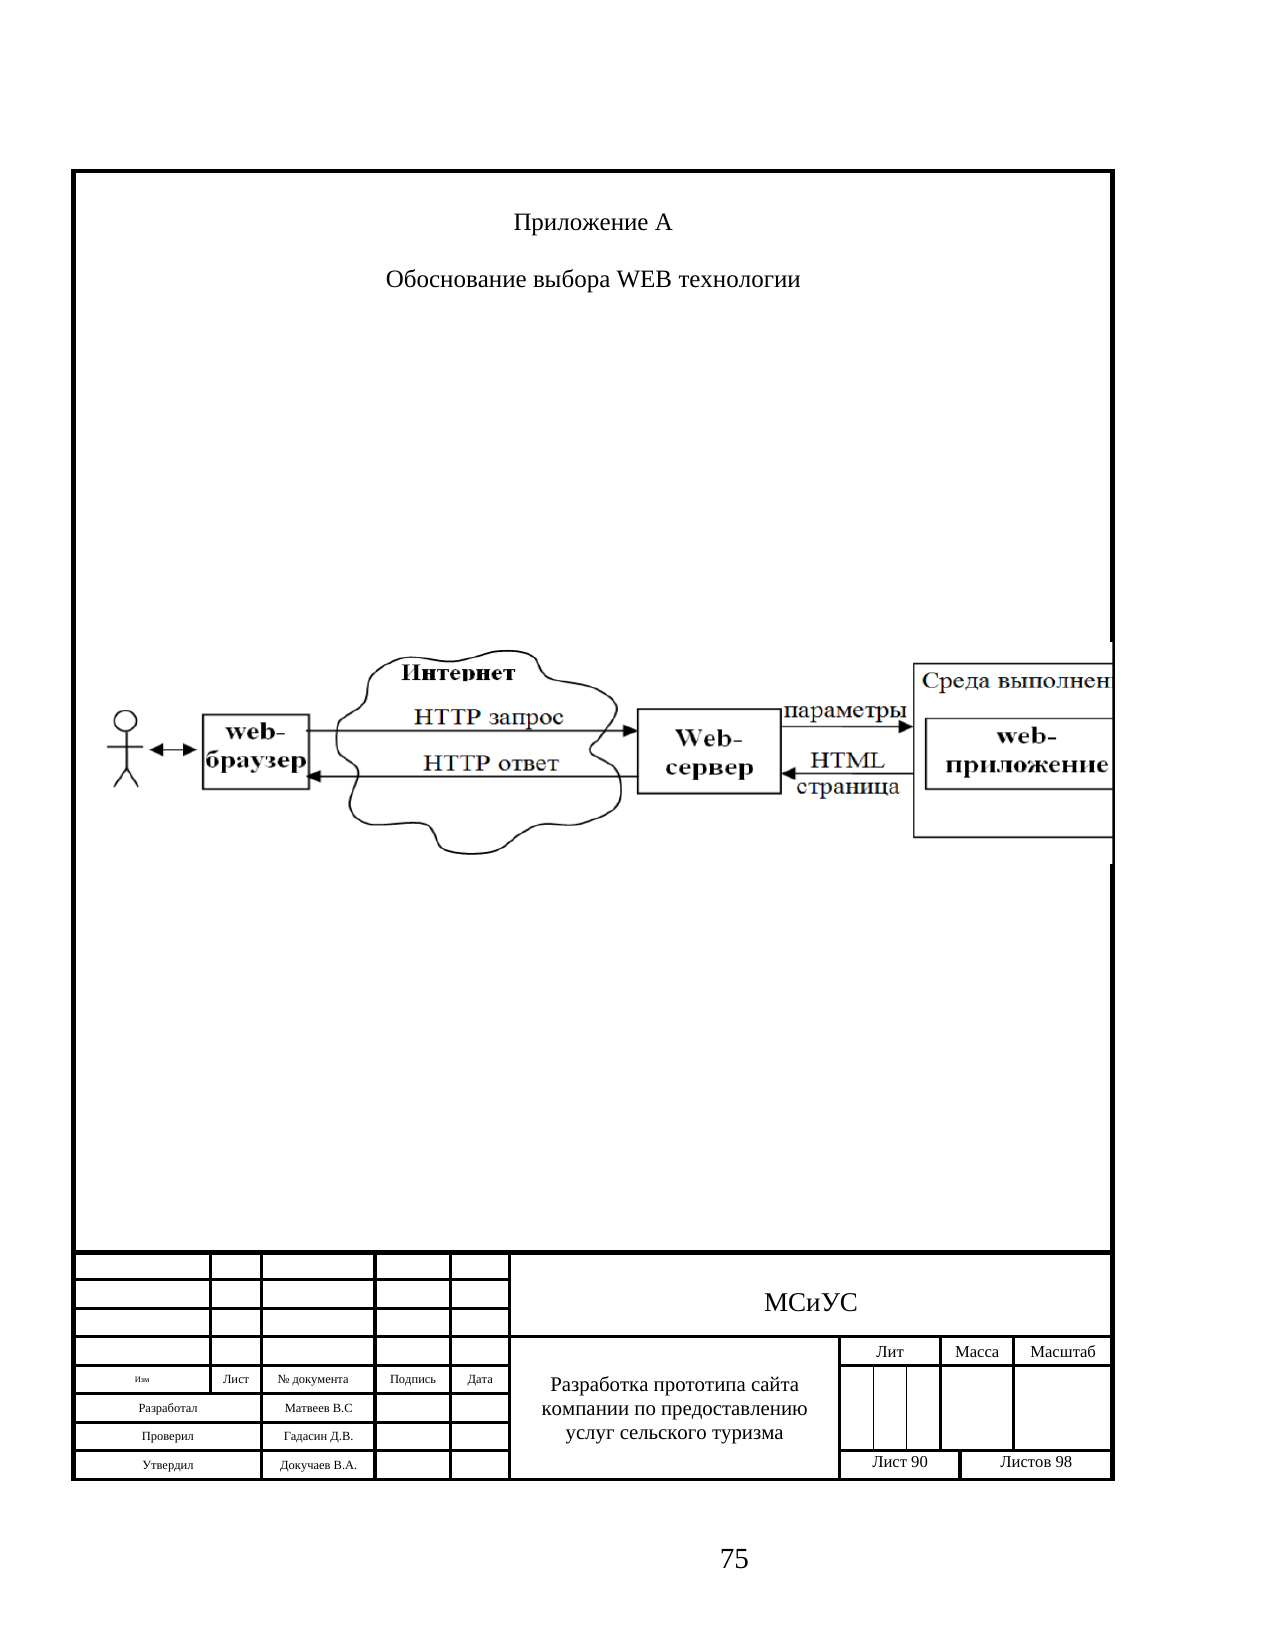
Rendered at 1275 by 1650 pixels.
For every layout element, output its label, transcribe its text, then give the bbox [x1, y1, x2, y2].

table_cell Проверил [76, 1424, 260, 1449]
table_cell [76, 1281, 209, 1307]
table_cell [841, 1392, 873, 1449]
table_cell Лист 90 [841, 1452, 958, 1477]
table_cell [263, 1281, 373, 1307]
table_cell [452, 1452, 508, 1477]
table_cell Масса [942, 1338, 1012, 1364]
table_cell Разработка прототипа сайта компании по предоставлению услуг сельского туризма [511, 1338, 838, 1477]
table_cell Матвеев В.С [263, 1395, 373, 1421]
table_cell [377, 1255, 449, 1278]
table_cell Докучаев В.А. [263, 1452, 373, 1477]
table_cell [263, 1338, 373, 1364]
table_cell [76, 1255, 209, 1278]
table_cell Листов 98 [962, 1452, 1110, 1477]
table_cell [377, 1338, 449, 1364]
table_cell Дата [452, 1367, 508, 1392]
table_cell [452, 1310, 508, 1335]
table_cell Лит [841, 1338, 939, 1364]
table_cell [452, 1424, 508, 1449]
table_cell [263, 1310, 373, 1335]
table_cell Гадасин Д.В. [263, 1424, 373, 1449]
table_cell [212, 1255, 260, 1278]
table_cell [377, 1310, 449, 1335]
table_cell [942, 1367, 1012, 1392]
table_header Приложение А Обоснование выбора WEB технологии [76, 173, 1110, 1250]
table_cell [212, 1310, 260, 1335]
table_cell [377, 1395, 449, 1421]
table_cell [76, 1338, 209, 1364]
picture [84, 642, 1113, 864]
table_cell [942, 1392, 1012, 1449]
table_cell [452, 1338, 508, 1364]
table_cell [874, 1392, 906, 1449]
table_cell [263, 1255, 373, 1278]
table_cell [76, 1310, 209, 1335]
table_cell [1015, 1367, 1110, 1392]
table_cell Масштаб [1015, 1338, 1110, 1364]
table_cell [874, 1367, 906, 1392]
table_cell Утвердил [76, 1452, 260, 1477]
table_cell [212, 1338, 260, 1364]
table_cell Подпись [377, 1367, 449, 1392]
table_cell [907, 1367, 939, 1449]
table_cell [452, 1255, 508, 1278]
table_cell № документа [263, 1367, 373, 1392]
table_cell Разработал [76, 1395, 260, 1421]
table_cell МСиУС [511, 1255, 1110, 1335]
table_cell [452, 1395, 508, 1421]
table_cell Лист [212, 1367, 260, 1392]
table_cell [377, 1452, 449, 1477]
table_cell [212, 1281, 260, 1307]
table_cell [841, 1367, 873, 1392]
table_cell [1015, 1392, 1110, 1449]
table_cell [377, 1424, 449, 1449]
table_cell [452, 1281, 508, 1307]
table_cell [377, 1281, 449, 1307]
table_cell Изм [76, 1367, 209, 1392]
